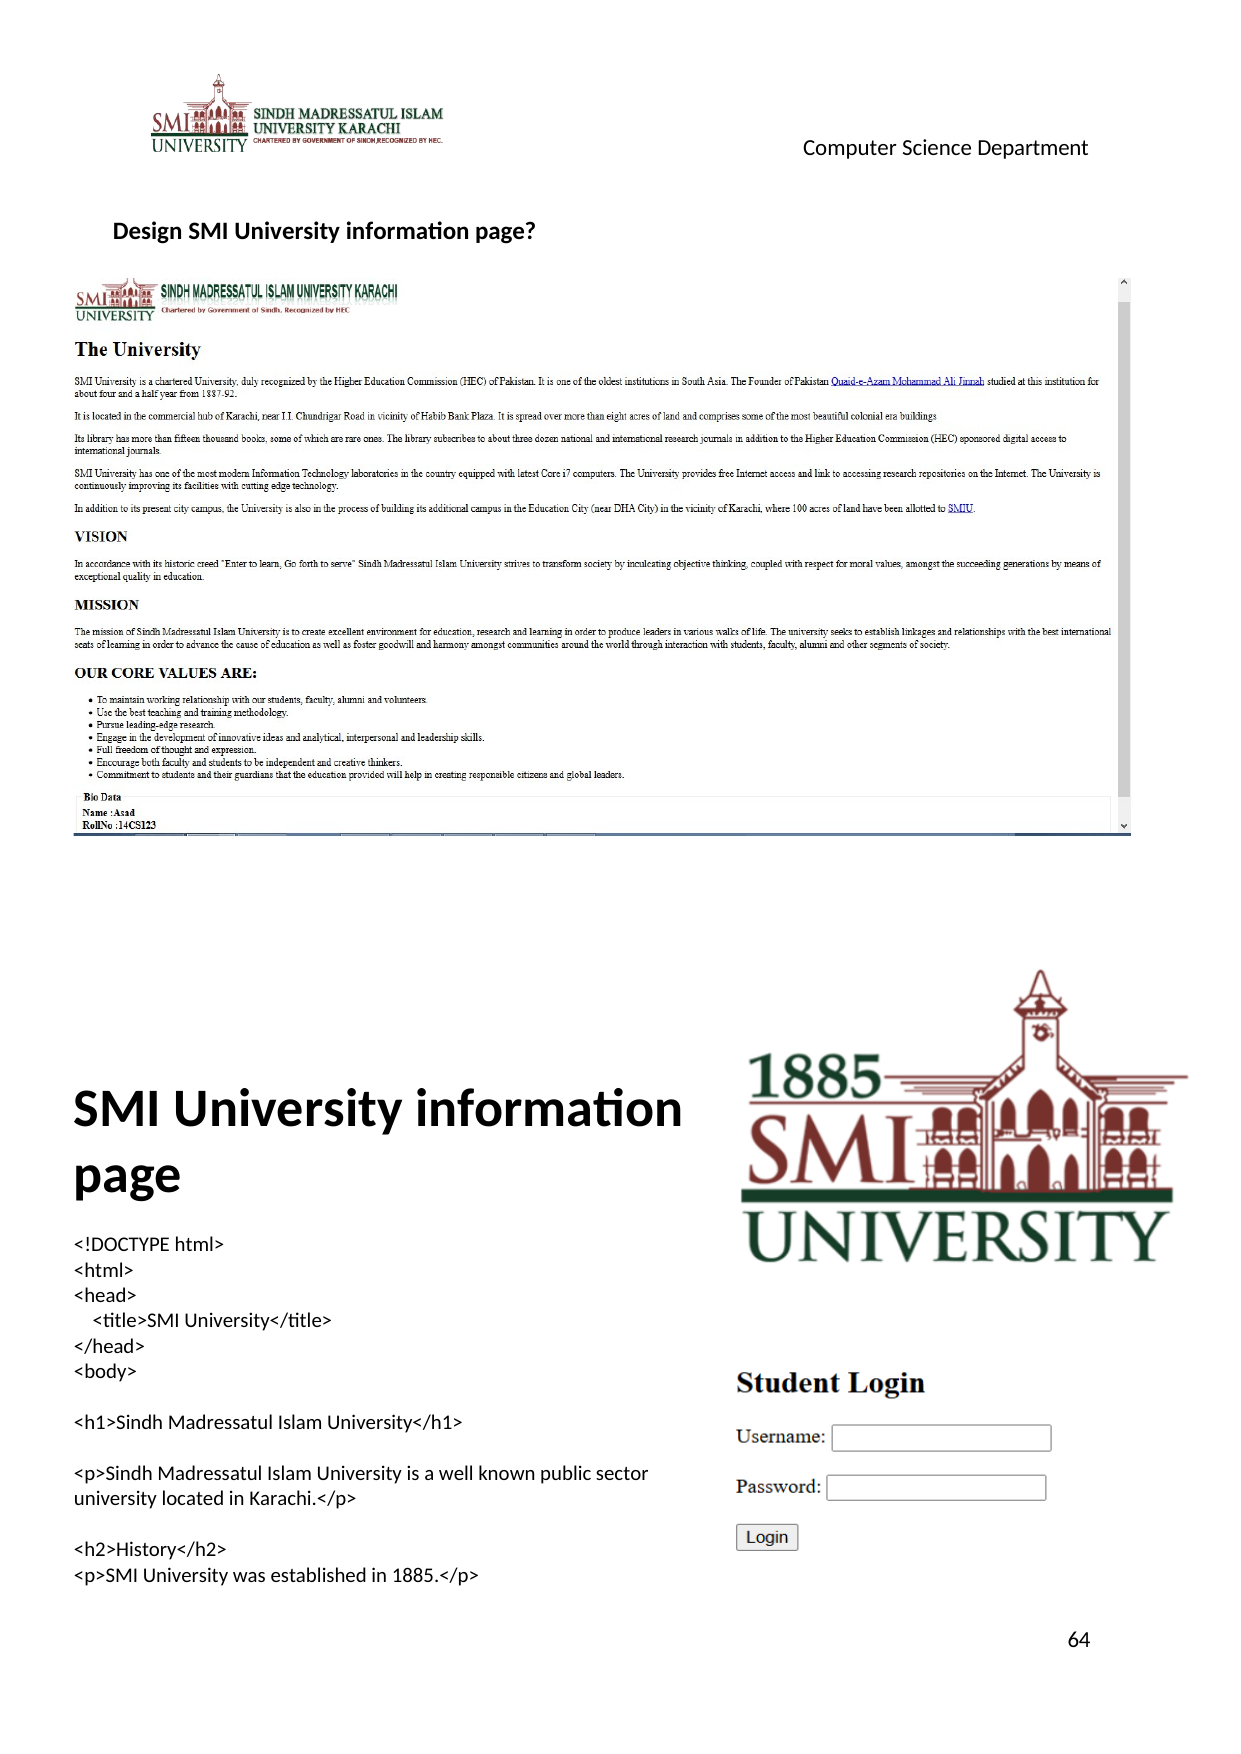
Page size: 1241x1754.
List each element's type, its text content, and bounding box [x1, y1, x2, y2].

text <head> [74, 1282, 731, 1308]
text <title>SMI University</title> [74, 1308, 731, 1333]
text <!DOCTYPE html> [74, 1231, 731, 1257]
text <body> [74, 1358, 731, 1384]
text <h1>Sindh Madressatul Islam University</h1> [74, 1409, 731, 1435]
text <p>Sindh Madressatul Islam University is a well known public sector university located in Karachi.</p> [74, 1460, 731, 1511]
text Design SMI University information page? [113, 213, 1226, 246]
text </head> [74, 1333, 731, 1358]
text SMI University information page [74, 1074, 731, 1206]
text <p>SMI University was established in 1885.</p> [74, 1562, 1226, 1587]
picture [150, 73, 444, 152]
picture [73, 278, 1228, 1586]
text <html> [74, 1257, 731, 1282]
text <h2>History</h2> [74, 1536, 731, 1562]
